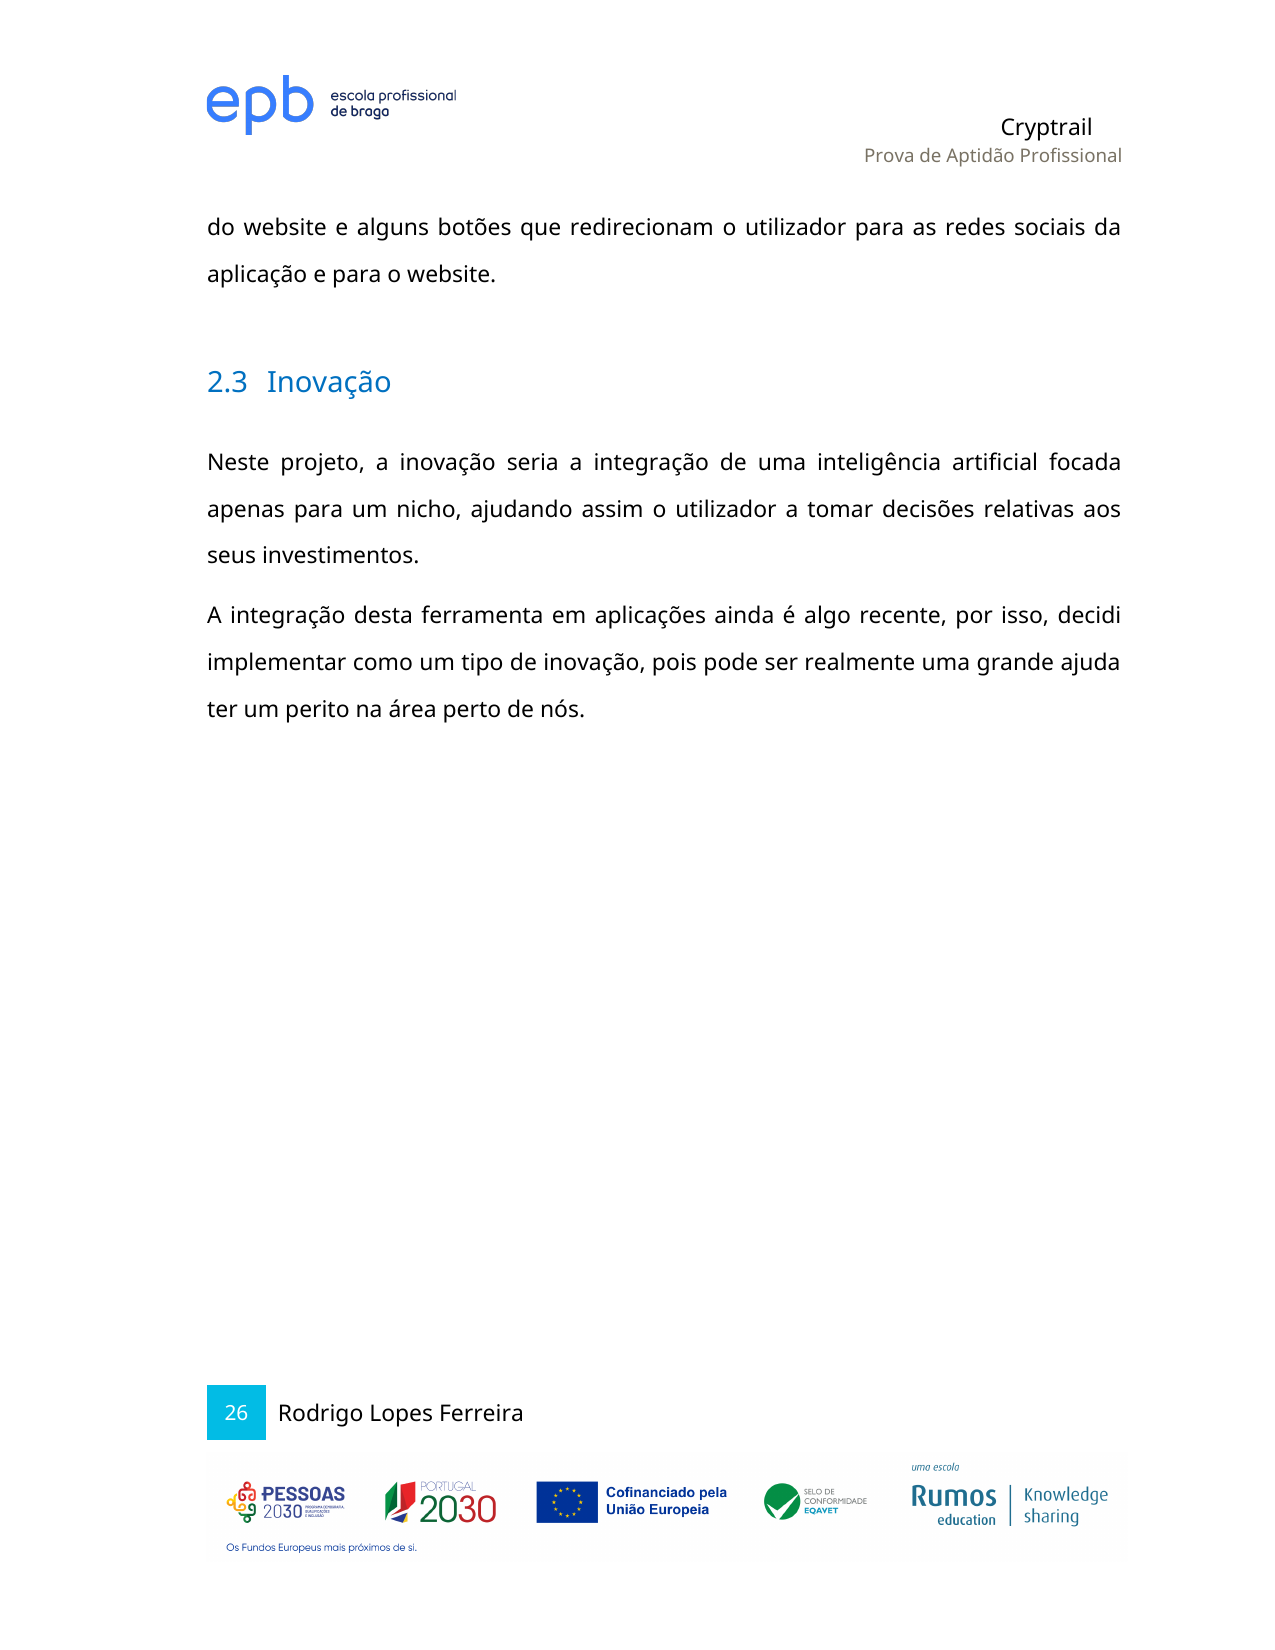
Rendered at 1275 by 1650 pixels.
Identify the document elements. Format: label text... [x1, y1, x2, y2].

picture [206, 1452, 1128, 1562]
text Neste projeto, a inovação seria a integração de uma inteligência artificial focada apenas para um nicho, ajudando assim o utilizador a tomar decisões relativas aos seus investimentos. [207, 446, 1122, 571]
subtitle Inovação [207, 361, 1122, 401]
text A integração desta ferramenta em aplicações ainda é algo recente, por isso, decidi implementar como um tipo de inovação, pois pode ser realmente uma grande ajuda ter um perito na área perto de nós. [207, 599, 1122, 724]
picture [206, 75, 456, 135]
